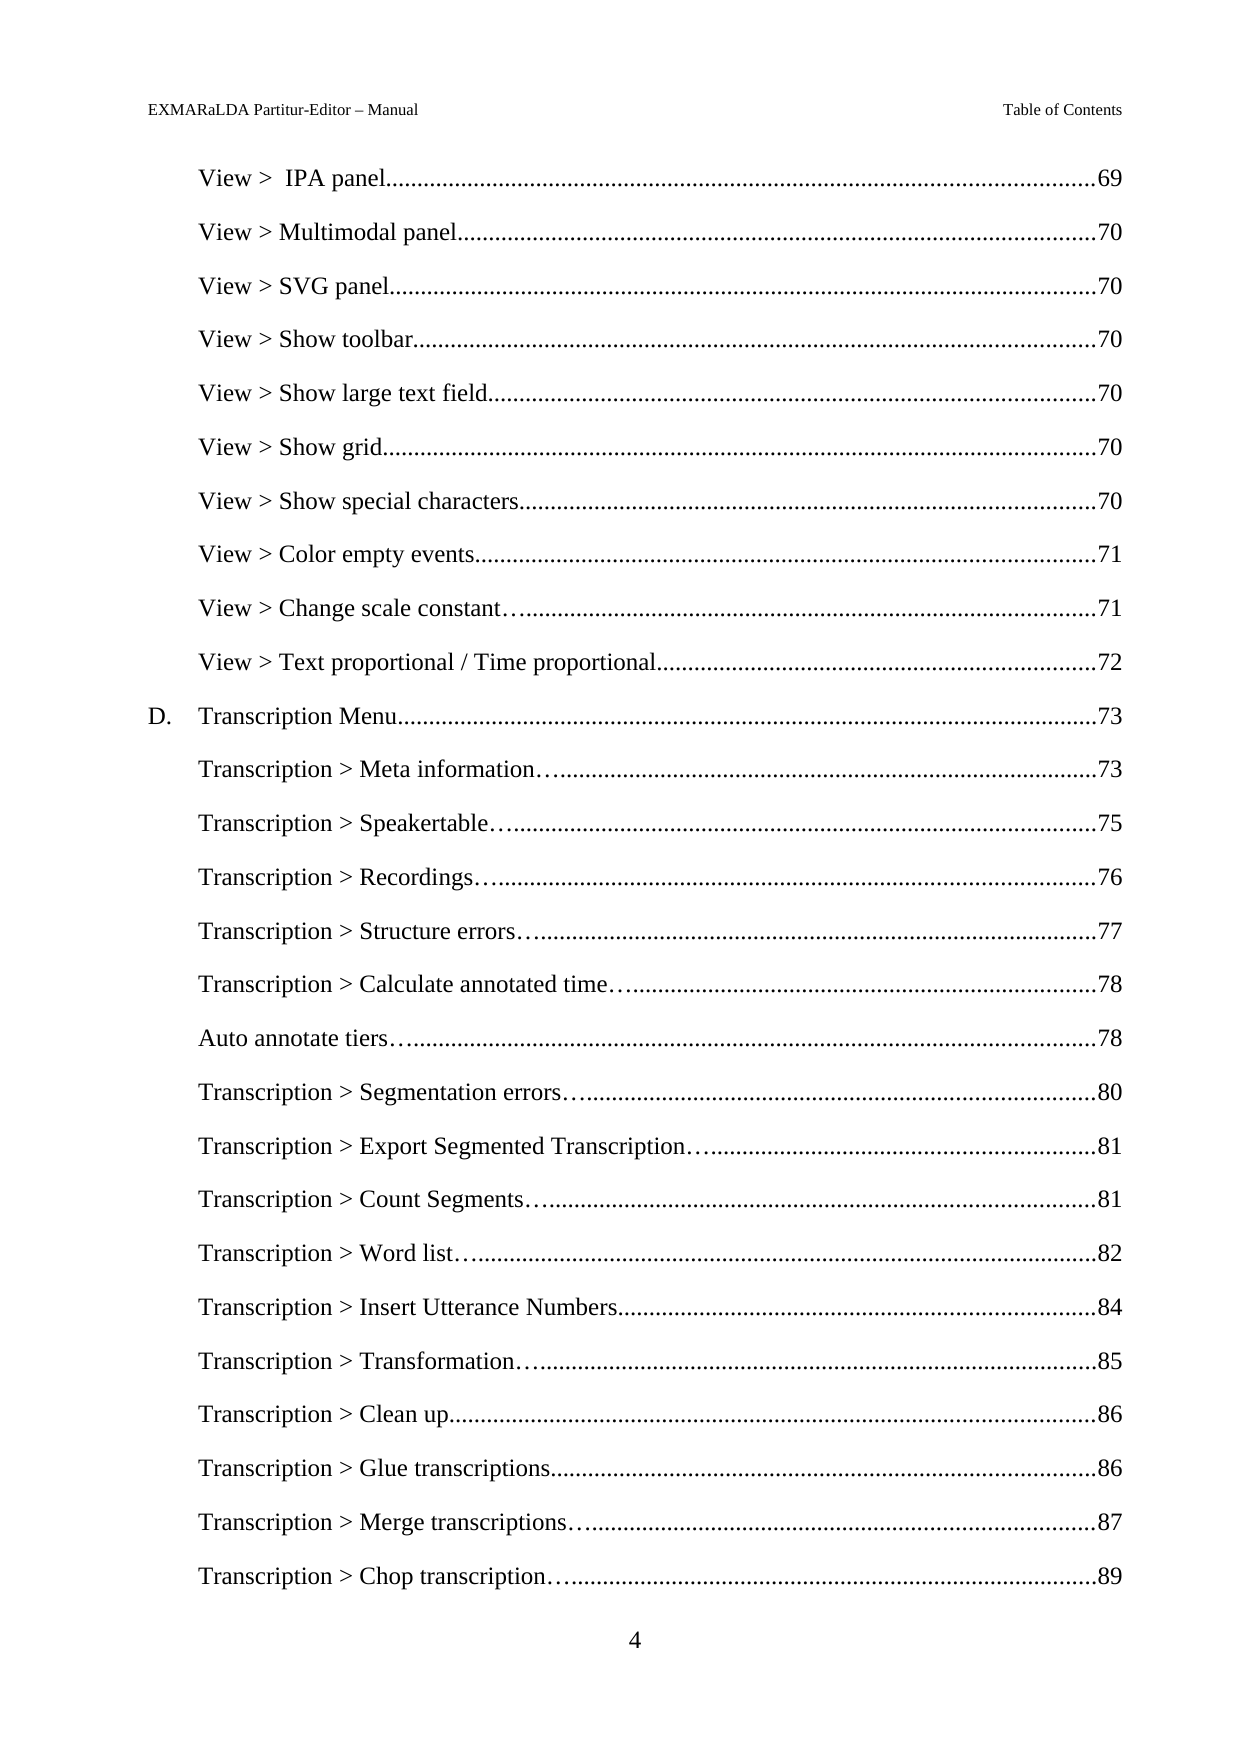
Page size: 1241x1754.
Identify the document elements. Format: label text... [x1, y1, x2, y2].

text Transcription > Word list… 82 [198, 1238, 1122, 1267]
text Transcription > Export Segmented Transcription… 81 [198, 1131, 1122, 1159]
text View > Color empty events 71 [198, 539, 1122, 568]
text Transcription > Recordings… 76 [198, 862, 1122, 891]
text Transcription > Clean up... 86 [198, 1399, 1122, 1428]
text View > Show large text field 70 [198, 378, 1122, 407]
text Transcription > Insert Utterance Numbers 84 [198, 1292, 1122, 1321]
text Transcription > Segmentation errors… 80 [198, 1077, 1122, 1106]
text View > Show grid 70 [198, 432, 1122, 461]
text D. Transcription Menu 73 [148, 701, 1122, 729]
text Transcription > Chop transcription… 89 [198, 1561, 1122, 1589]
text Transcription > Transformation… 85 [198, 1346, 1122, 1374]
text View > SVG panel 70 [198, 271, 1122, 299]
text Transcription > Structure errors… 77 [198, 916, 1122, 944]
text Auto annotate tiers… 78 [198, 1023, 1122, 1052]
text View > IPA panel 69 [198, 163, 1122, 192]
text View > Text proportional / Time proportional 72 [198, 647, 1122, 676]
text Transcription > Count Segments… 81 [198, 1184, 1122, 1213]
text View > Change scale constant… 71 [198, 593, 1122, 622]
text Transcription > Calculate annotated time… 78 [198, 969, 1122, 998]
text View > Show toolbar 70 [198, 324, 1122, 353]
text View > Multimodal panel 70 [198, 217, 1122, 246]
text Transcription > Glue transcriptions... 86 [198, 1453, 1122, 1482]
text Transcription > Meta information… 73 [198, 754, 1122, 783]
text Transcription > Merge transcriptions… 87 [198, 1507, 1122, 1536]
text Transcription > Speakertable… 75 [198, 808, 1122, 837]
text View > Show special characters 70 [198, 486, 1122, 514]
